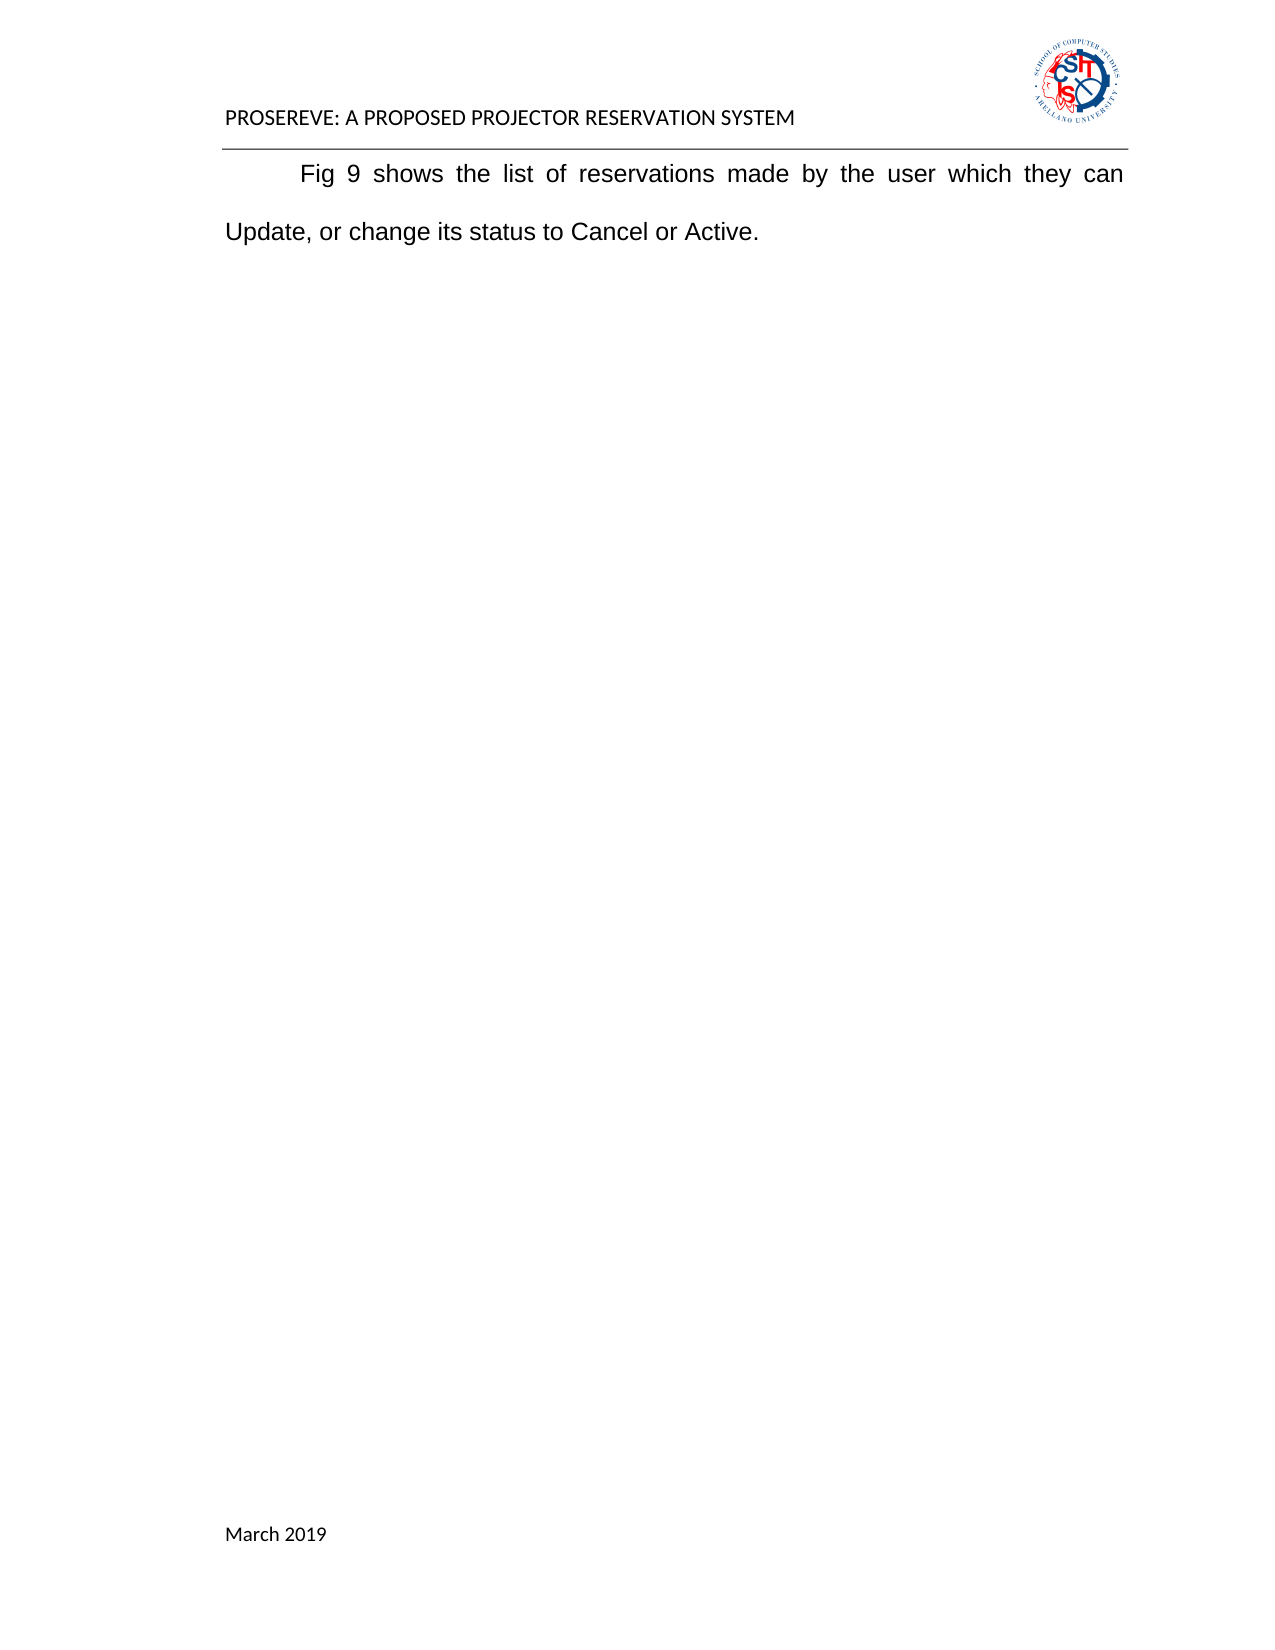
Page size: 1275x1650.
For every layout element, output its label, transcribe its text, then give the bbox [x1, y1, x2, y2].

text Fig 9 shows the list of reservations made by the user which they can Update, or change its status to Cancel or Active. [225, 159, 1125, 245]
picture [1027, 33, 1123, 130]
